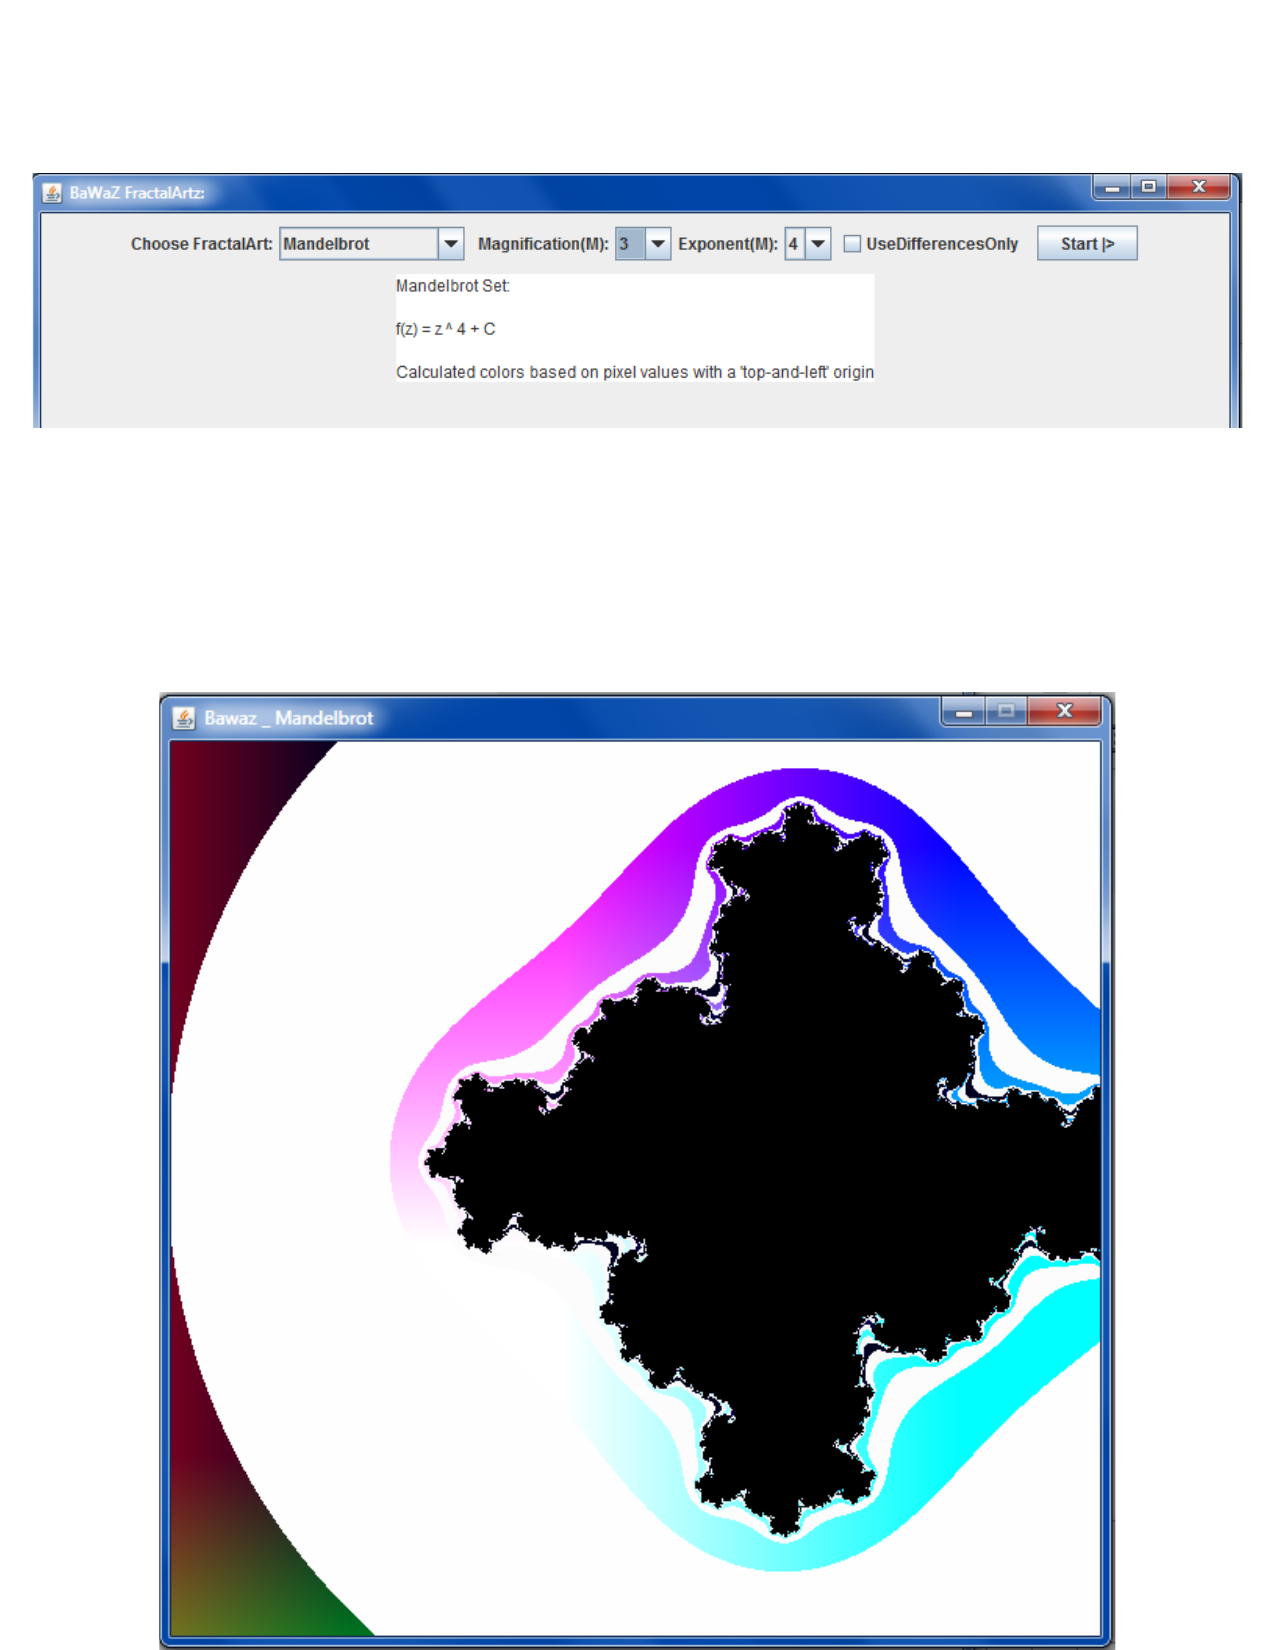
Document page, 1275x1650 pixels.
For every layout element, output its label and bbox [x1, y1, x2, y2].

picture [159, 692, 1116, 1650]
picture [32, 173, 1243, 428]
